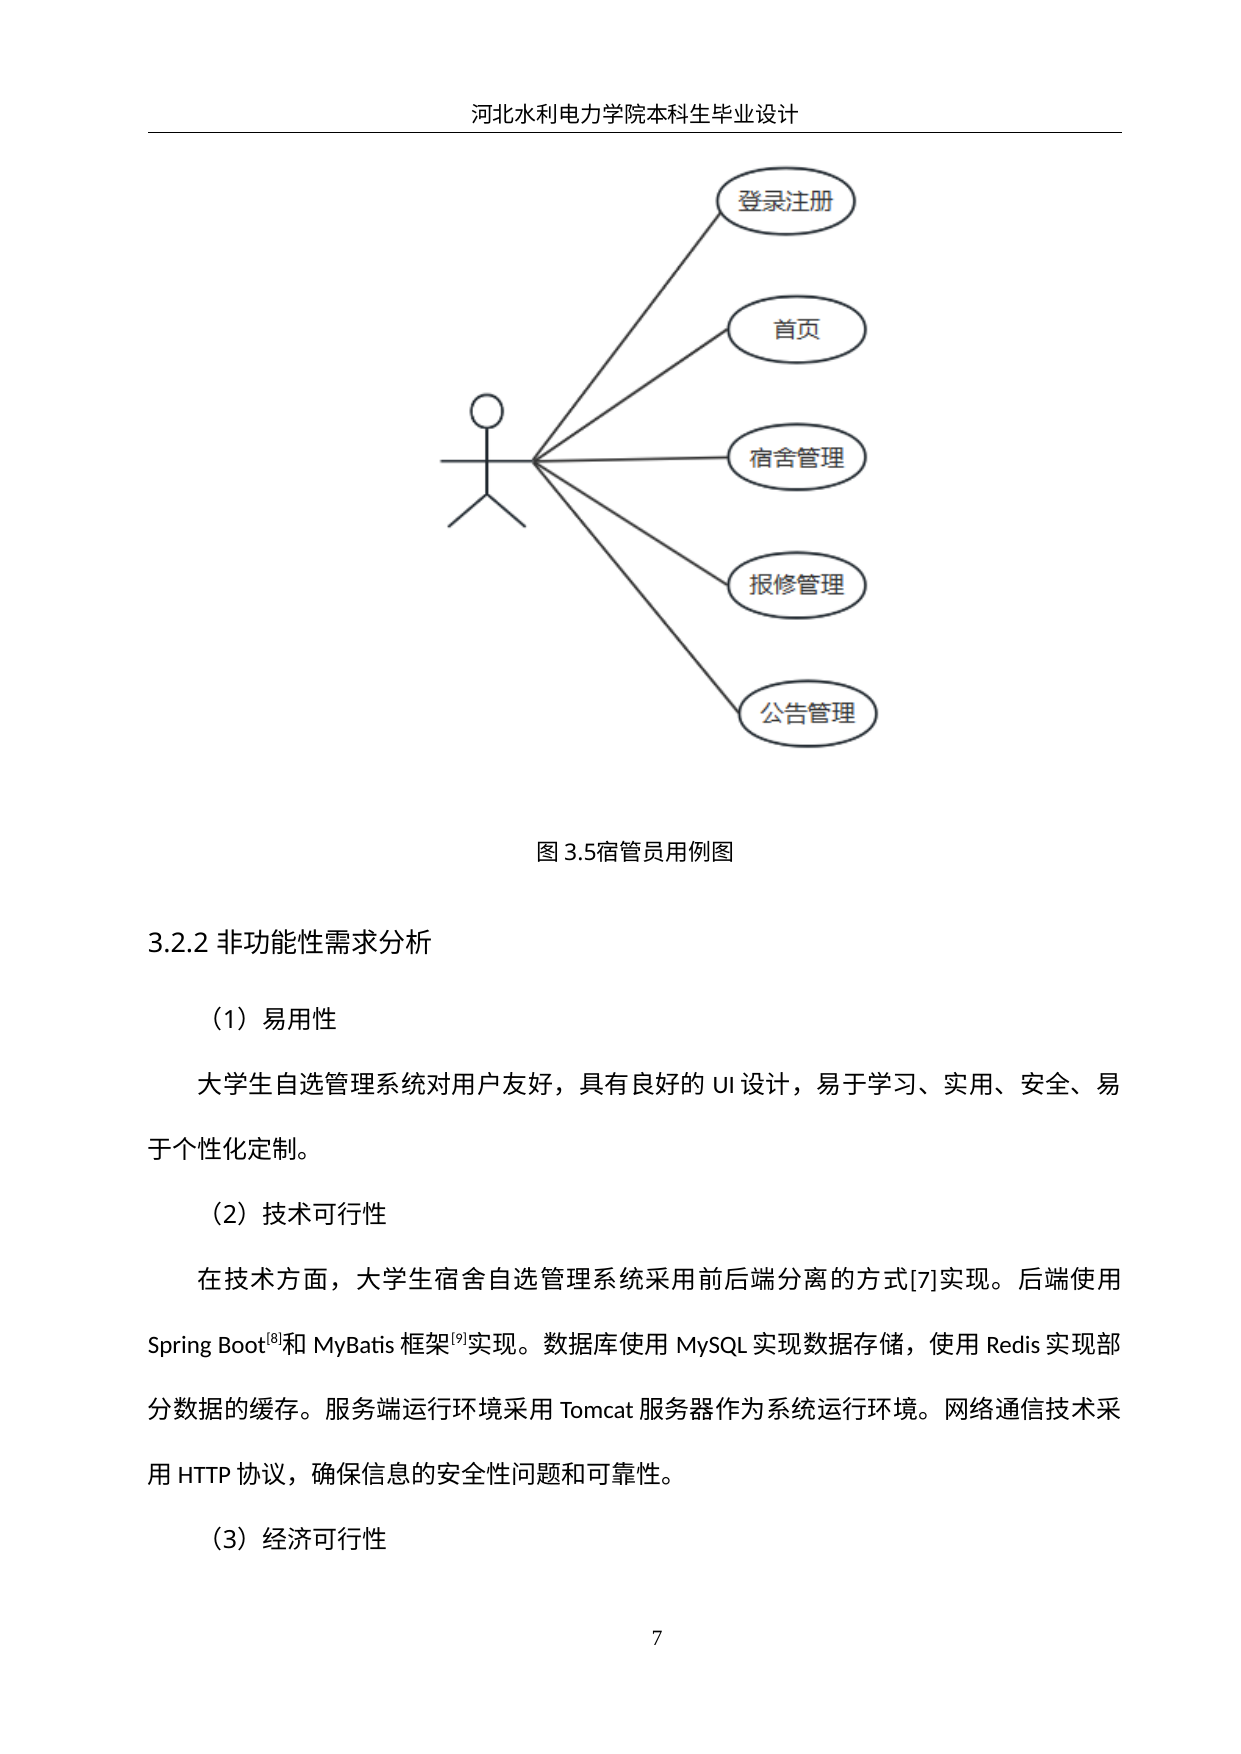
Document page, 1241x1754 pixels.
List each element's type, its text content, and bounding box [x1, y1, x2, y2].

text （2）技术可行性 [148, 1180, 1122, 1245]
text （3）经济可行性 [148, 1505, 1122, 1570]
text 大学生自选管理系统对用户友好，具有良好的UI设计，易于学习、实用、安全、易于个性化定制。 [148, 1050, 1122, 1180]
text 图 3.5宿管员用例图 [148, 818, 1122, 883]
subtitle 非功能性需求分析 [148, 908, 1122, 973]
text （1）易用性 [148, 985, 1122, 1050]
text 在技术方面，大学生宿舍自选管理系统采用前后端分离的方式[7]实现。后端使用Spring Boot[8]和MyBatis框架[9]实现。数据库使用MySQL实现数据存储，使用Redis实现部分数据的缓存。服务端运行环境采用Tomcat服务器作为系统运行环境。网络通信技术采用HTTP协议，确保信息的安全性问题和可靠性。 [148, 1245, 1122, 1505]
picture [437, 155, 883, 792]
